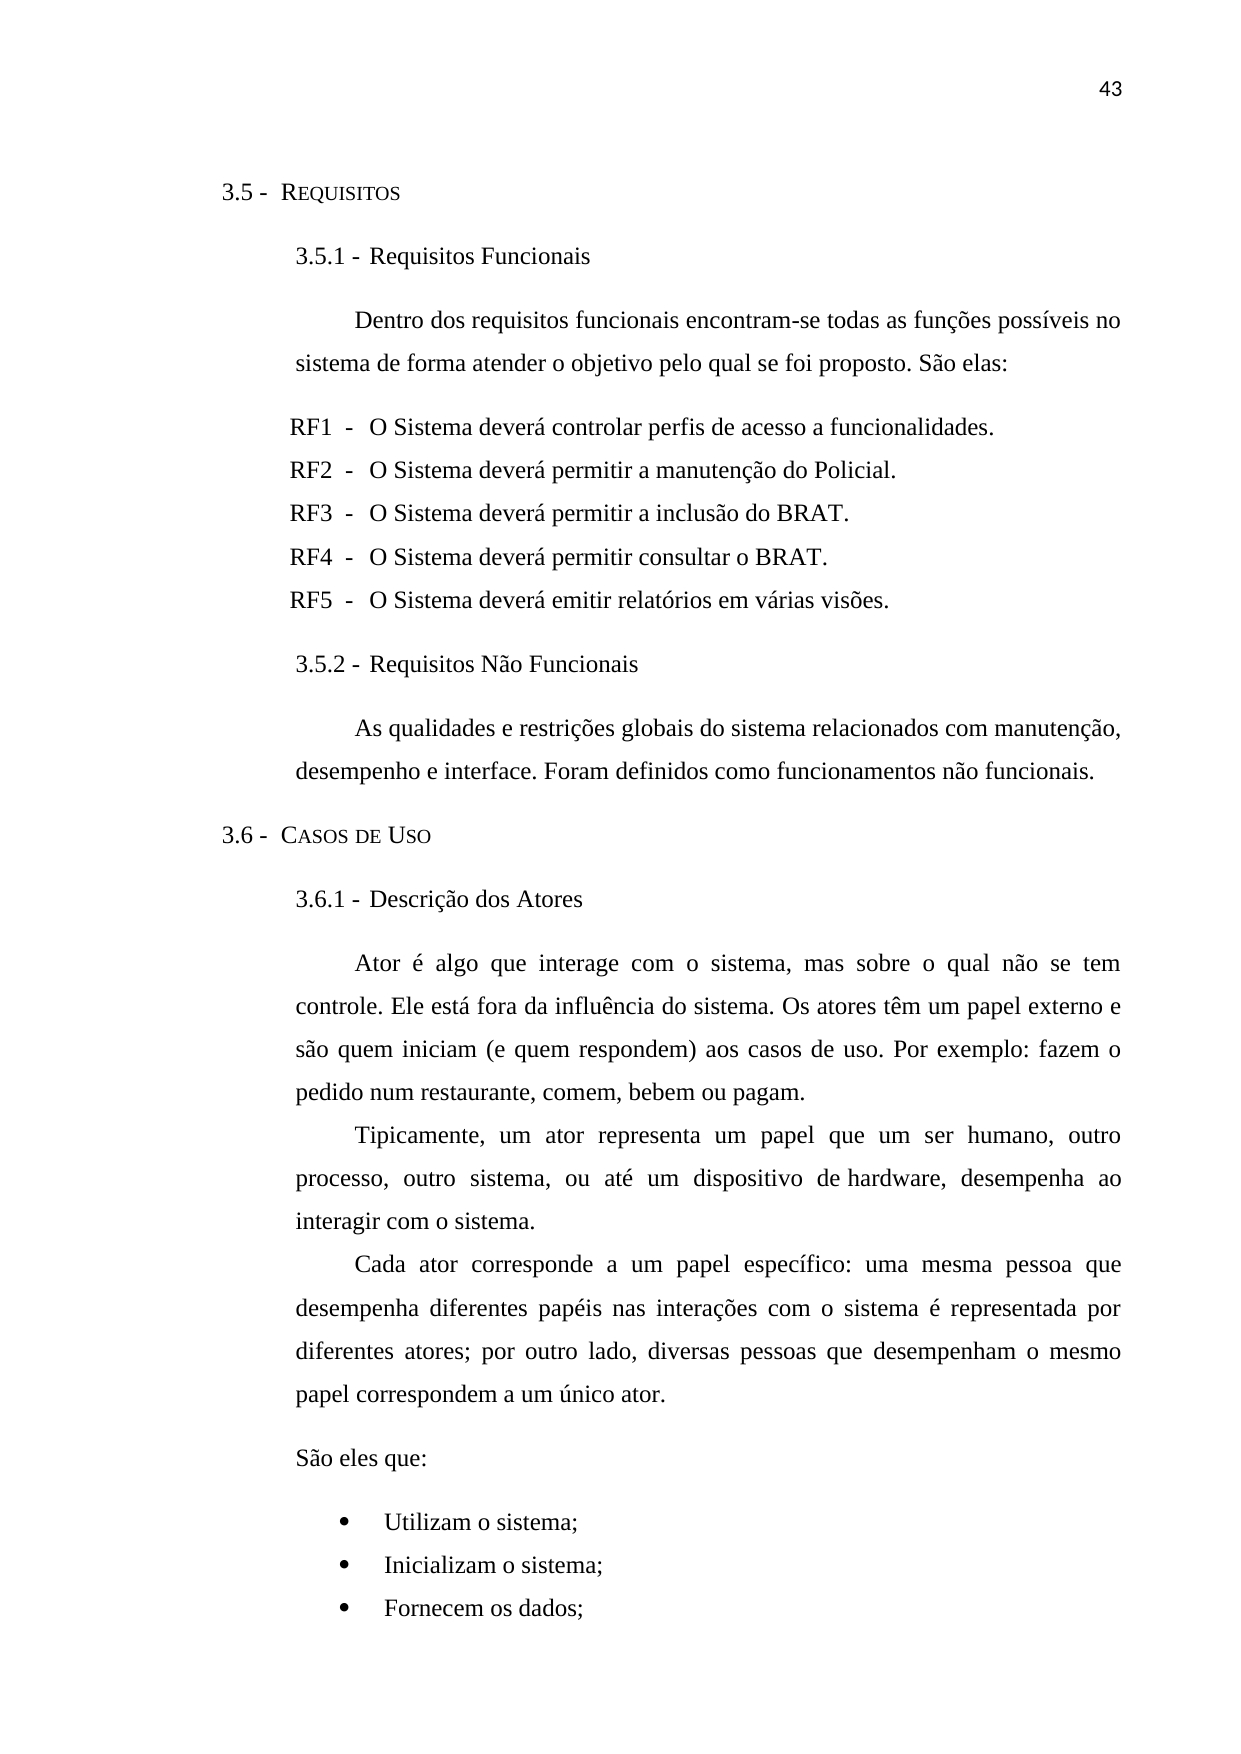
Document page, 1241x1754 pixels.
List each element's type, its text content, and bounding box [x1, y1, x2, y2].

text Requisitos [222, 177, 1122, 206]
list O Sistema deverá permitir a manutenção do Policial. [289, 455, 1122, 484]
text As qualidades e restrições globais do sistema relacionados com manutenção, desempenho e interface. Foram definidos como funcionamentos não funcionais. [295, 713, 1122, 784]
list O Sistema deverá controlar perfis de acesso a funcionalidades. [289, 412, 1122, 441]
text Dentro dos requisitos funcionais encontram-se todas as funções possíveis no sistema de forma atender o objetivo pelo qual se foi proposto. São elas: [295, 305, 1122, 377]
text São eles que: [222, 1443, 1122, 1472]
list O Sistema deverá permitir consultar o BRAT. [289, 542, 1122, 570]
list O Sistema deverá permitir a inclusão do BRAT. [289, 498, 1122, 527]
text Requisitos Funcionais [295, 241, 1122, 270]
text Casos de Uso [222, 820, 1122, 848]
text Ator é algo que interage com o sistema, mas sobre o qual não se tem controle. Ele está fora da influência do sistema. Os atores têm um papel externo e são quem iniciam (e quem respondem) aos casos de uso. Por exemplo: fazem o pedido num restaurante, comem, bebem ou pagam. [295, 948, 1122, 1106]
list Utilizam o sistema; [340, 1507, 1122, 1536]
list O Sistema deverá emitir relatórios em várias visões. [289, 585, 1122, 613]
text Requisitos Não Funcionais [295, 649, 1122, 677]
list Fornecem os dados; [340, 1593, 1122, 1622]
text Descrição dos Atores [295, 884, 1122, 912]
text Tipicamente, um ator representa um papel que um ser humano, outro processo, outro sistema, ou até um dispositivo de hardware, desempenha ao interagir com o sistema. [295, 1120, 1122, 1235]
text Cada ator corresponde a um papel específico: uma mesma pessoa que desempenha diferentes papéis nas interações com o sistema é representada por diferentes atores; por outro lado, diversas pessoas que desempenham o mesmo papel correspondem a um único ator. [295, 1249, 1122, 1408]
list Inicializam o sistema; [340, 1550, 1122, 1579]
